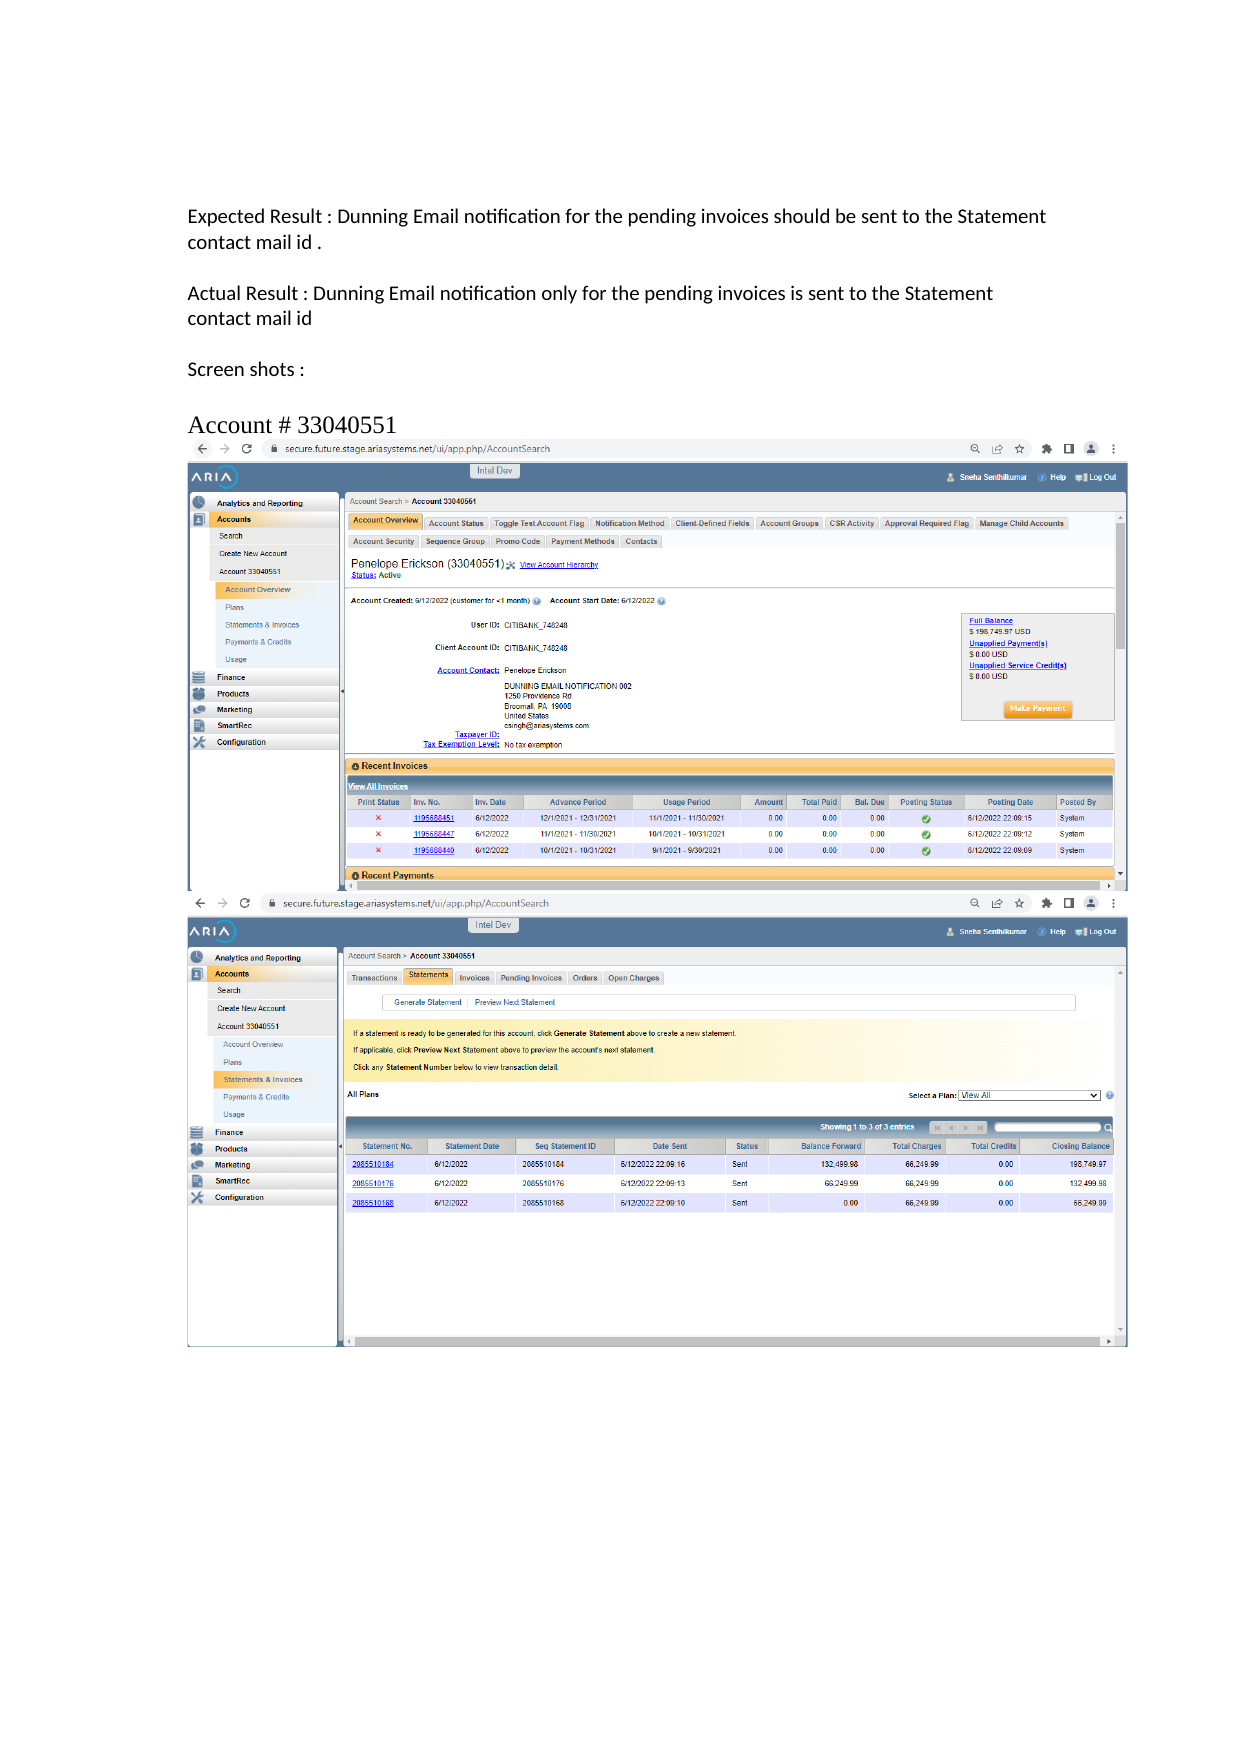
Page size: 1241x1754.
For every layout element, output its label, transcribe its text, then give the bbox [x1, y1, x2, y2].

text Actual Result : Dunning Email notification only for the pending invoices is sent to the Statement contact mail id [187, 280, 1053, 331]
text Account # 33040551 [187, 410, 1053, 438]
picture [187, 438, 1128, 1347]
text Expected Result : Dunning Email notification for the pending invoices should be sent to the Statement contact mail id . [187, 203, 1053, 254]
text Screen shots : [187, 356, 1053, 381]
